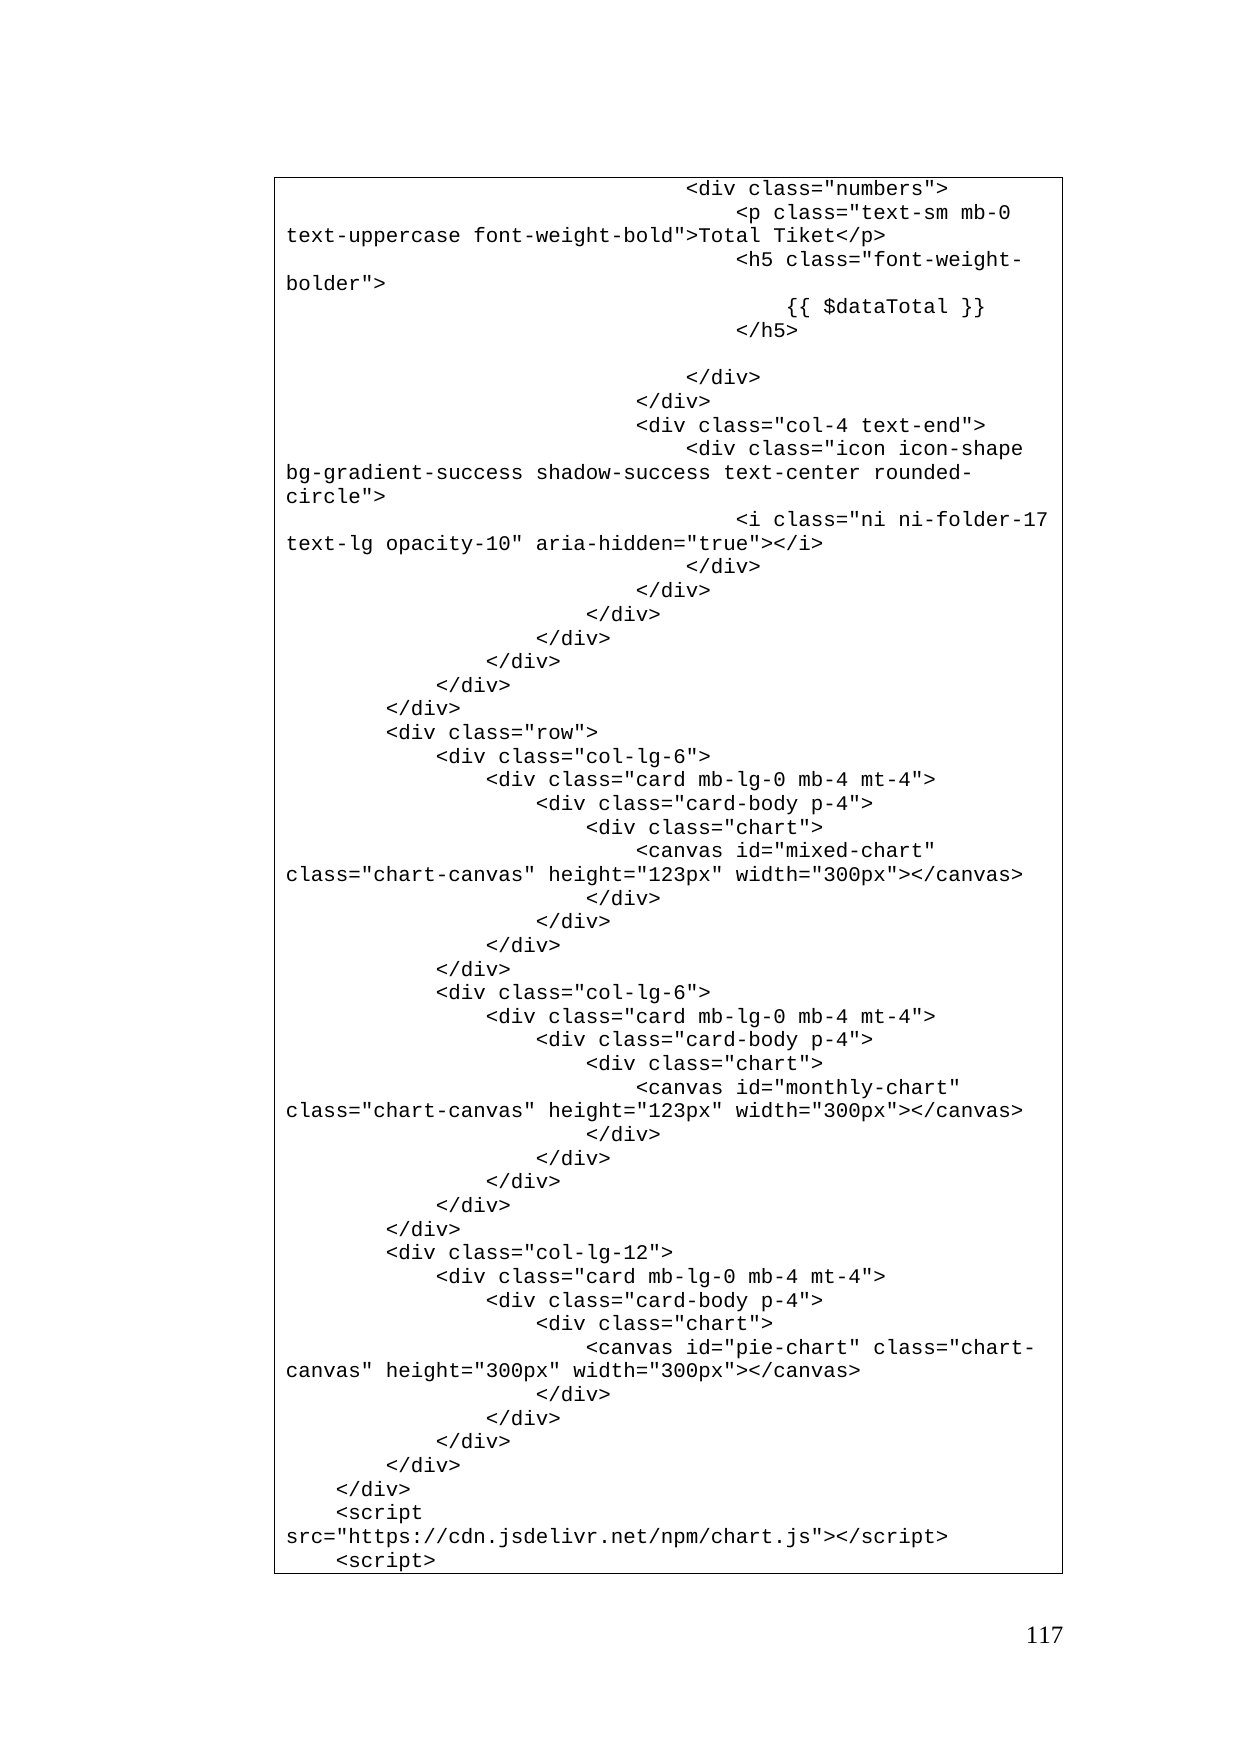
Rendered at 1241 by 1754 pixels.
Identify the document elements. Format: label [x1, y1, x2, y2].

table_header [275, 178, 1062, 1573]
